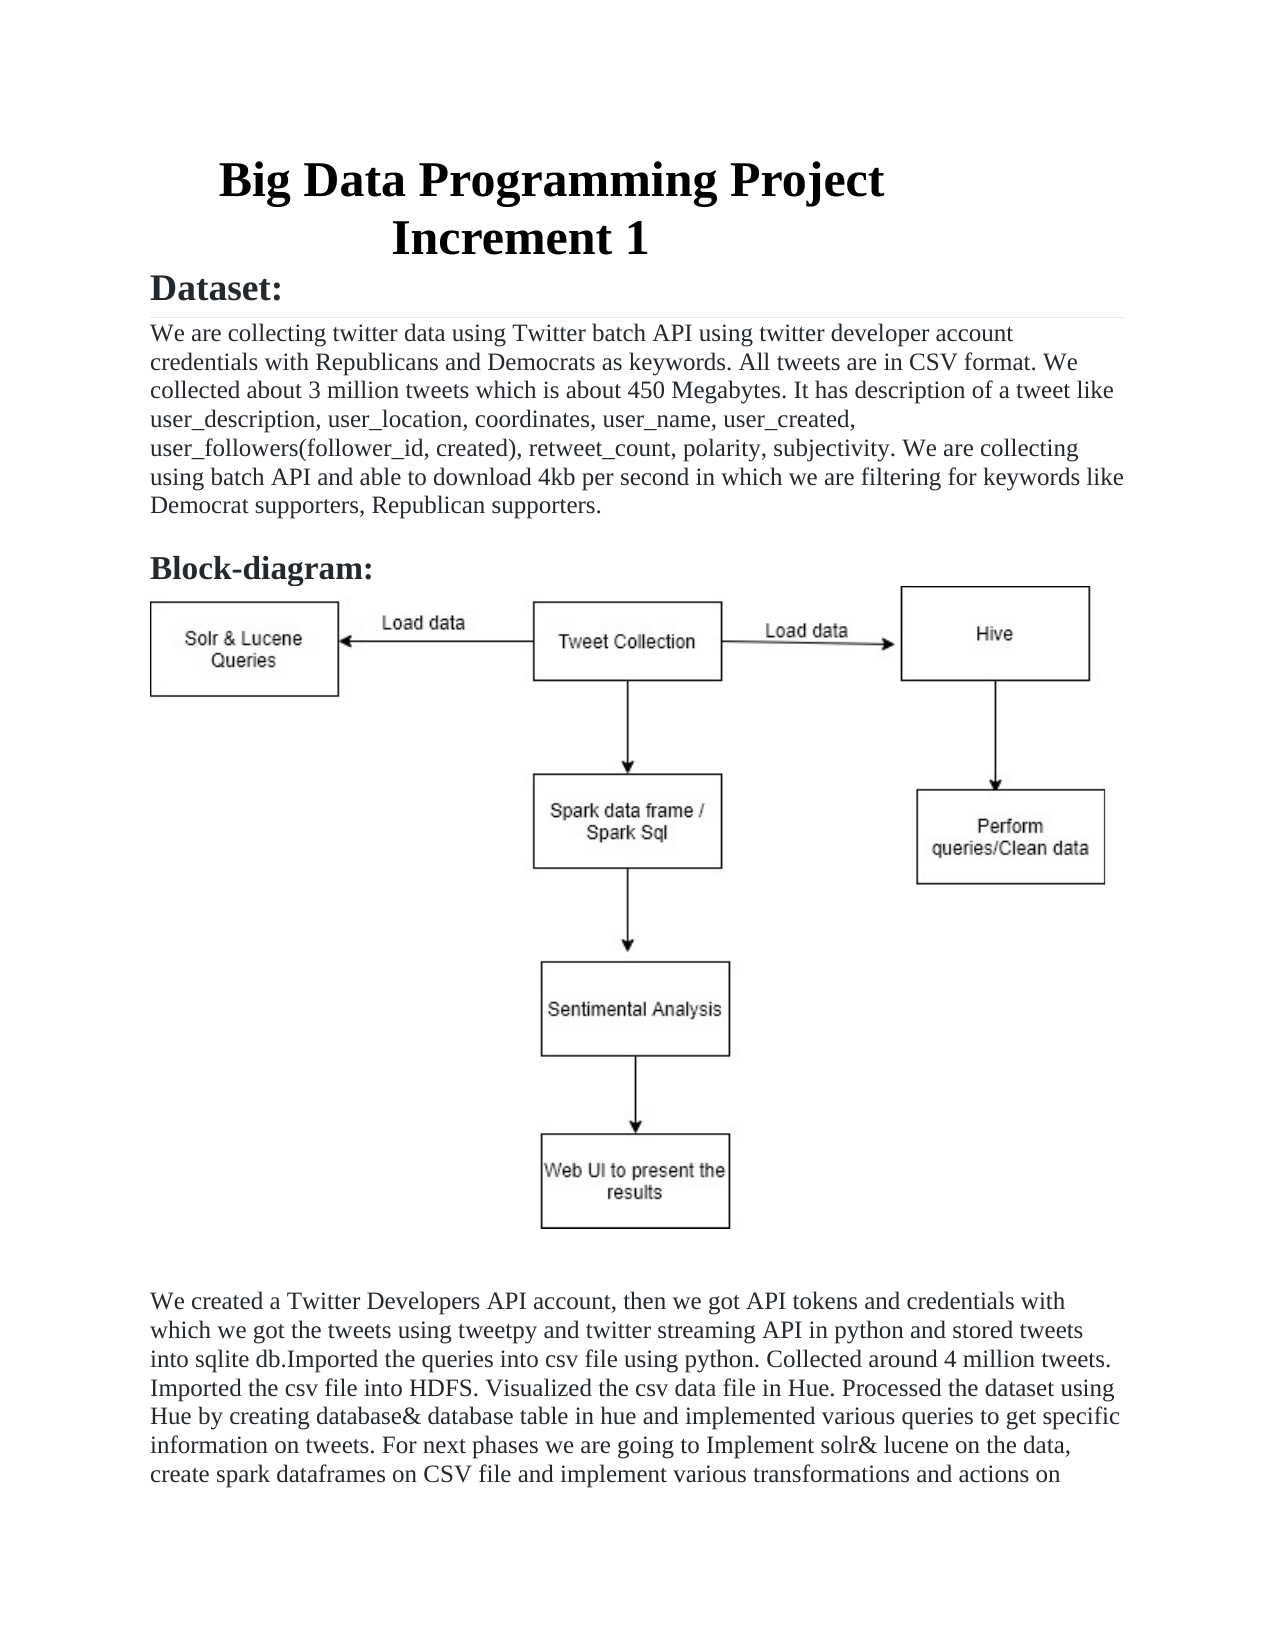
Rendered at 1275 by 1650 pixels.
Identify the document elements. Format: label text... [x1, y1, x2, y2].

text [150, 1286, 1125, 1488]
picture [150, 586, 1105, 1229]
text We are collecting twitter data using Twitter batch API using twitter developer account credentials with Republicans and Democrats as keywords. All tweets are in CSV format. We collected about 3 million tweets which is about 450 Megabytes. It has description of a tweet like user_description, user_location, coordinates, user_name, user_created, user_followers(follower_id, created), retweet_count, polarity, subjectivity. We are collecting using batch API and able to download 4kb per second in which we are filtering for keywords like Democrat supporters, Republican supporters. [150, 318, 1125, 519]
text Block-diagram: [150, 548, 1125, 586]
text Dataset: [150, 265, 1125, 317]
text Big Data Programming Project Increment 1 [150, 150, 891, 265]
